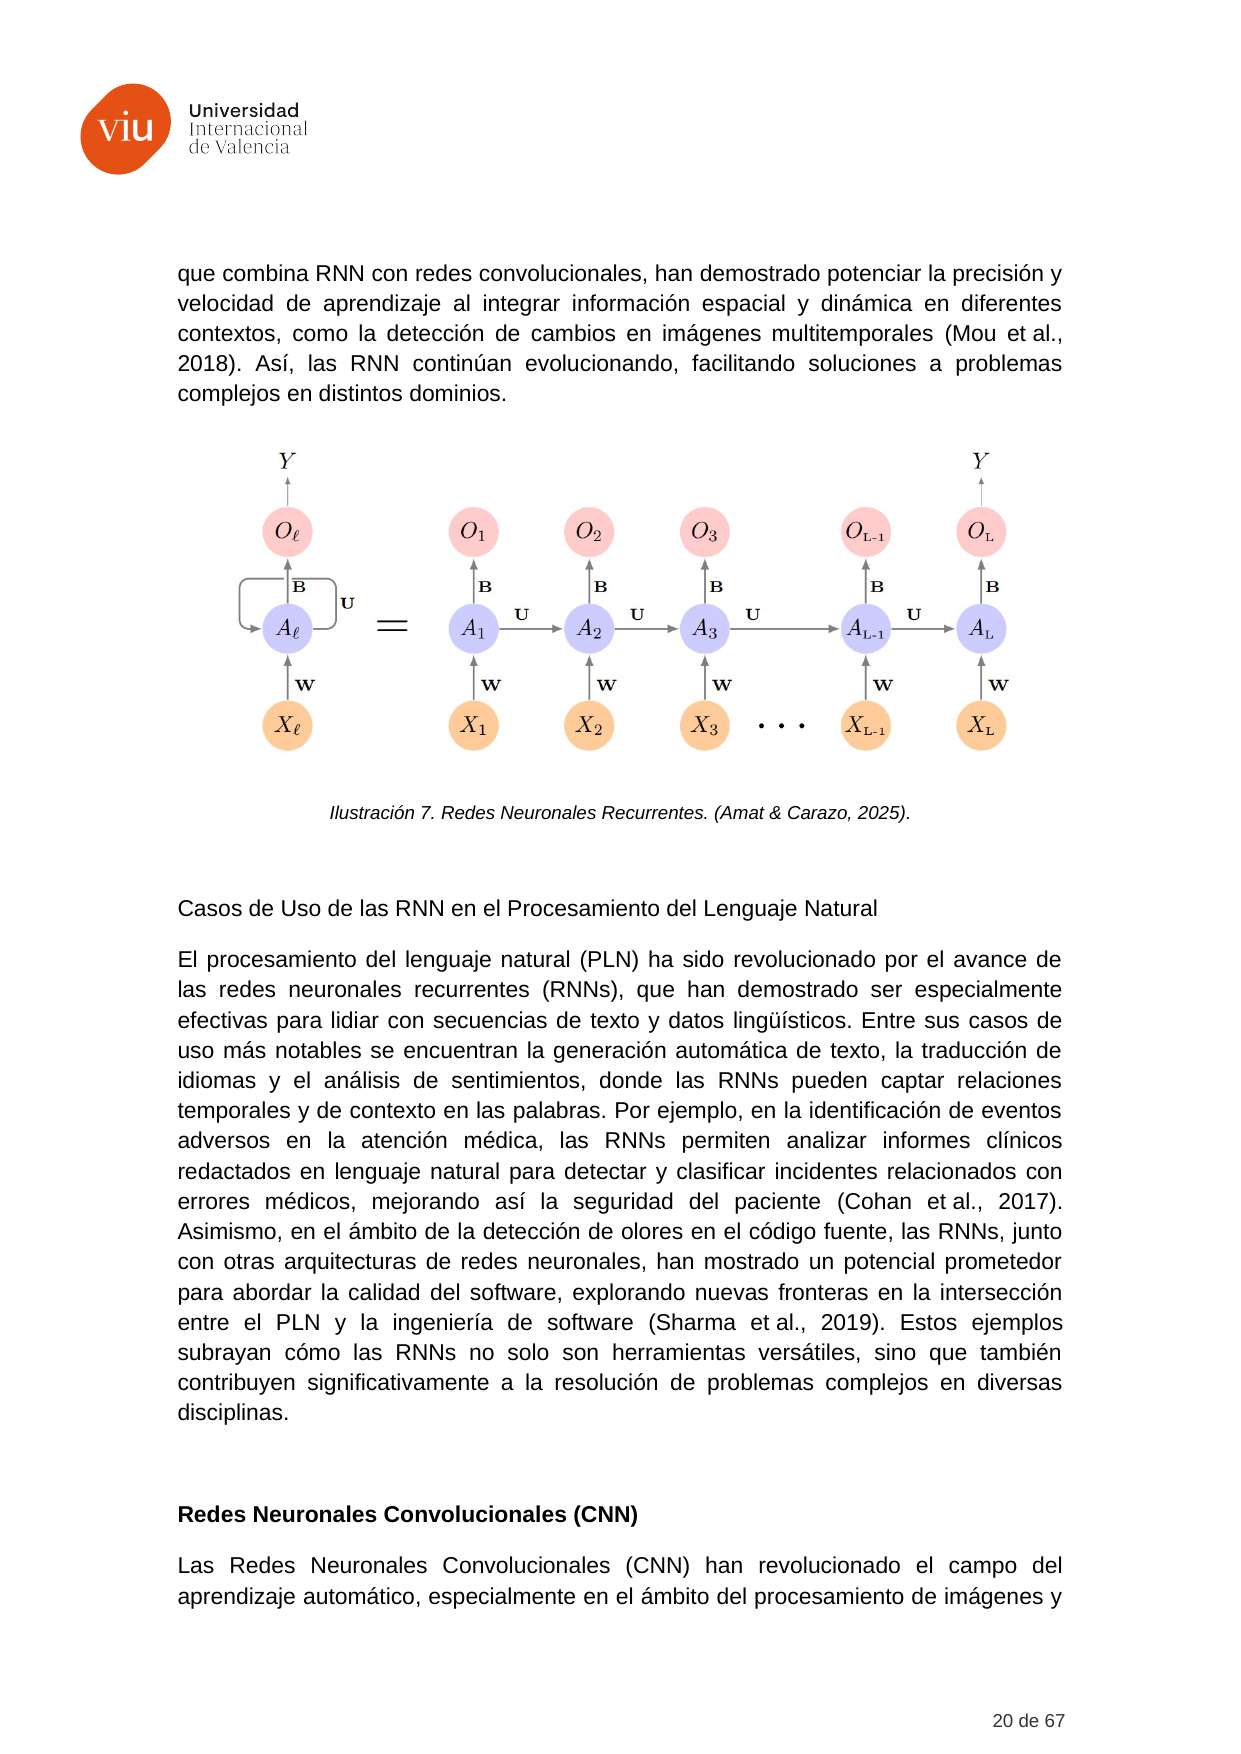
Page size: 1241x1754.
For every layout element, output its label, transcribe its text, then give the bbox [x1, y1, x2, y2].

picture [177, 431, 1063, 777]
picture [59, 62, 329, 197]
text El procesamiento del lenguaje natural (PLN) ha sido revolucionado por el avance de las redes neuronales recurrentes (RNNs), que han demostrado ser especialmente efectivas para lidiar con secuencias de texto y datos lingüísticos. Entre sus casos de uso más notables se encuentran la generación automática de texto, la traducción de idiomas y el análisis de sentimientos, donde las RNNs pueden captar relaciones temporales y de contexto en las palabras. Por ejemplo, en la identificación de eventos adversos en la atención médica, las RNNs permiten analizar informes clínicos redactados en lenguaje natural para detectar y clasificar incidentes relacionados con errores médicos, mejorando así la seguridad del paciente (Cohan et al., 2017). Asimismo, en el ámbito de la detección de olores en el código fuente, las RNNs, junto con otras arquitecturas de redes neuronales, han mostrado un potencial prometedor para abordar la calidad del software, explorando nuevas fronteras en la intersección entre el PLN y la ingeniería de software (Sharma et al., 2019). Estos ejemplos subrayan cómo las RNNs no solo son herramientas versátiles, sino que también contribuyen significativamente a la resolución de problemas complejos en diversas disciplinas. [177, 946, 1063, 1426]
text Redes Neuronales Convolucionales (CNN) [177, 1501, 1063, 1528]
text Ilustración 7. Redes Neuronales Recurrentes. (Amat & Carazo, 2025). [177, 802, 1063, 823]
text Casos de Uso de las RNN en el Procesamiento del Lenguaje Natural [177, 895, 1063, 921]
